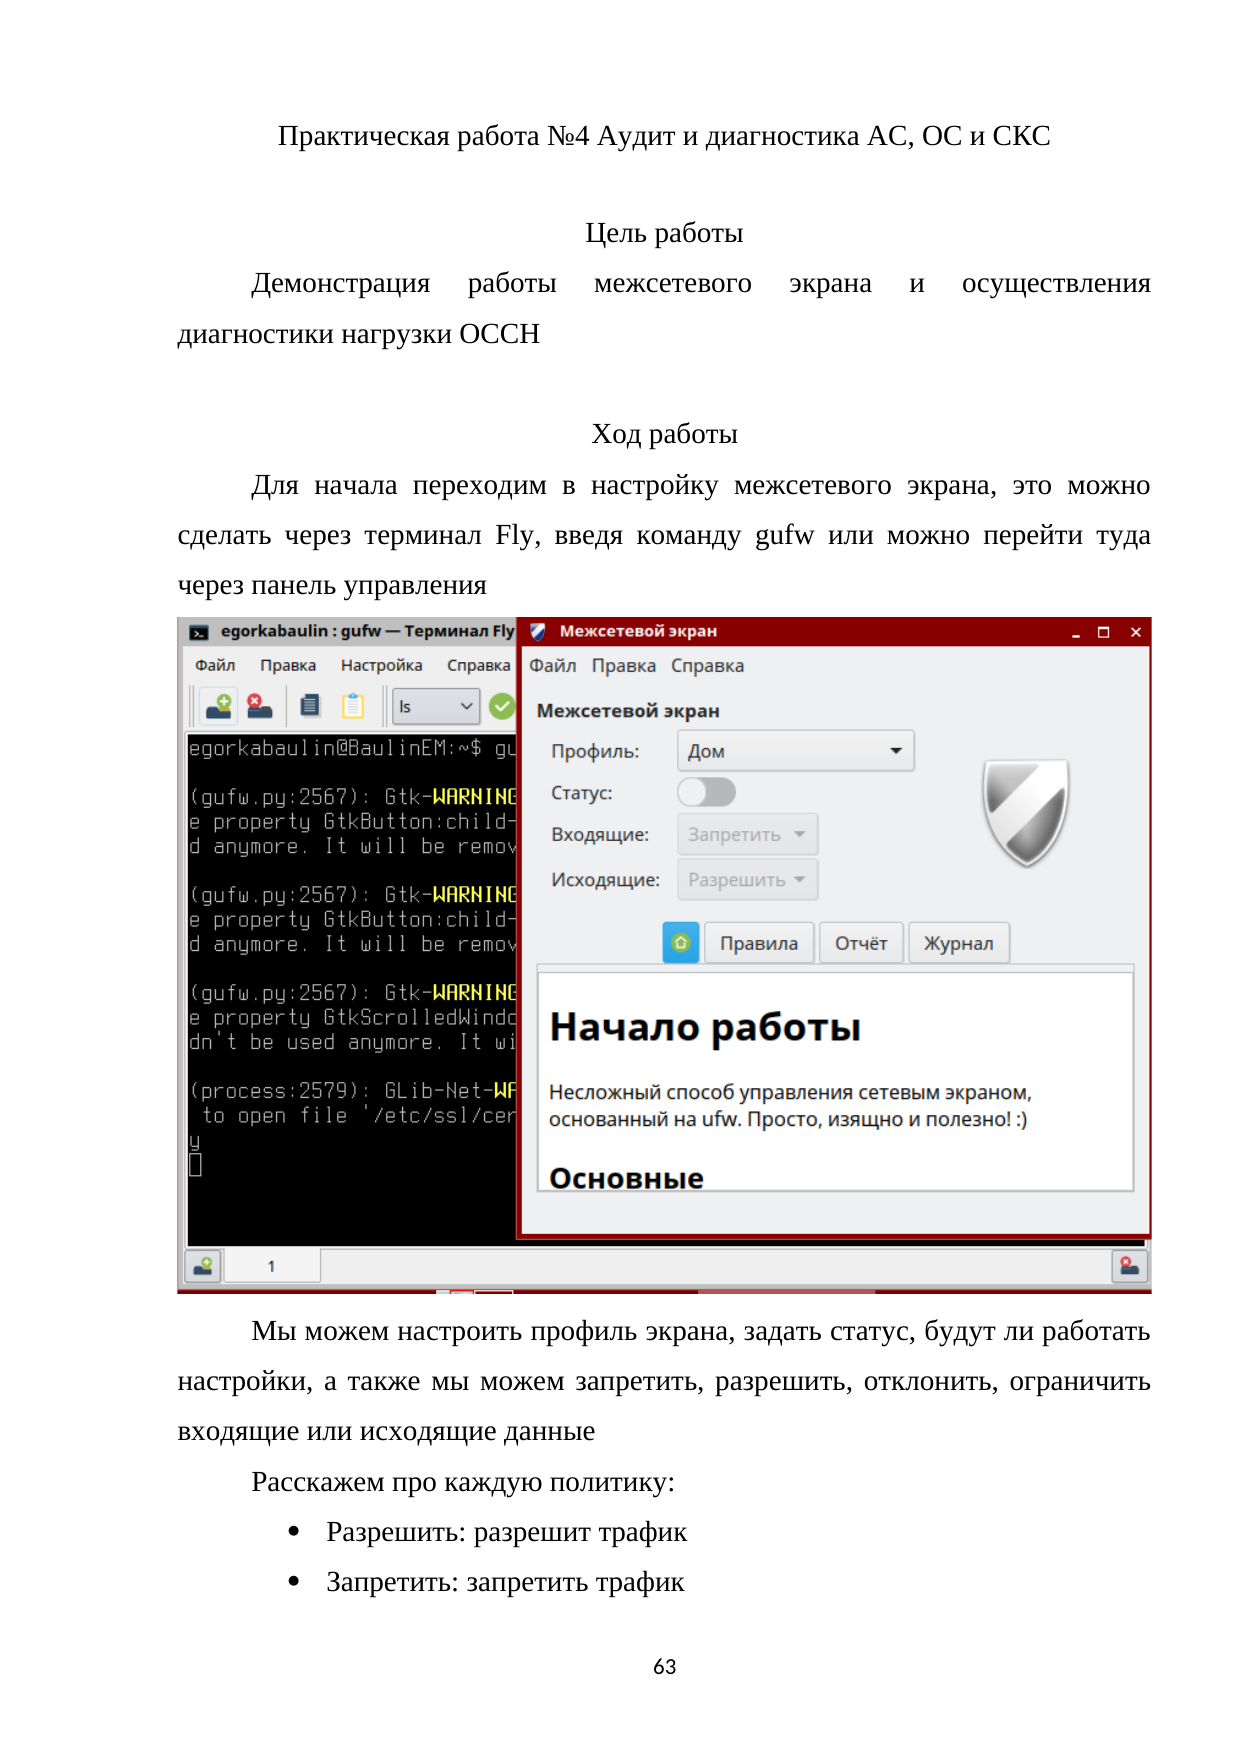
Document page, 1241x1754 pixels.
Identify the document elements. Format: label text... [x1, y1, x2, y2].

subtitle Цель работы [177, 215, 1152, 249]
text Демонстрация работы межсетевого экрана и осуществления диагностики нагрузки ОССН [177, 266, 1152, 349]
subtitle Ход работы [177, 417, 1152, 450]
text Для начала переходим в настройку межсетевого экрана, это можно сделать через терминал Fly, введя команду gufw или можно перейти туда через панель управления [177, 467, 1152, 601]
text Мы можем настроить профиль экрана, задать статус, будут ли работать настройки, а также мы можем запретить, разрешить, отклонить, ограничить входящие или исходящие данные [177, 1313, 1152, 1447]
text Практическая работа №4 Аудит и диагностика АС, ОС и СКС [177, 118, 1152, 152]
text Расскажем про каждую политику: [177, 1464, 1152, 1497]
list Запретить: запретить трафик [288, 1564, 1152, 1598]
list Разрешить: разрешит трафик [288, 1514, 1152, 1548]
picture [177, 617, 1152, 1294]
